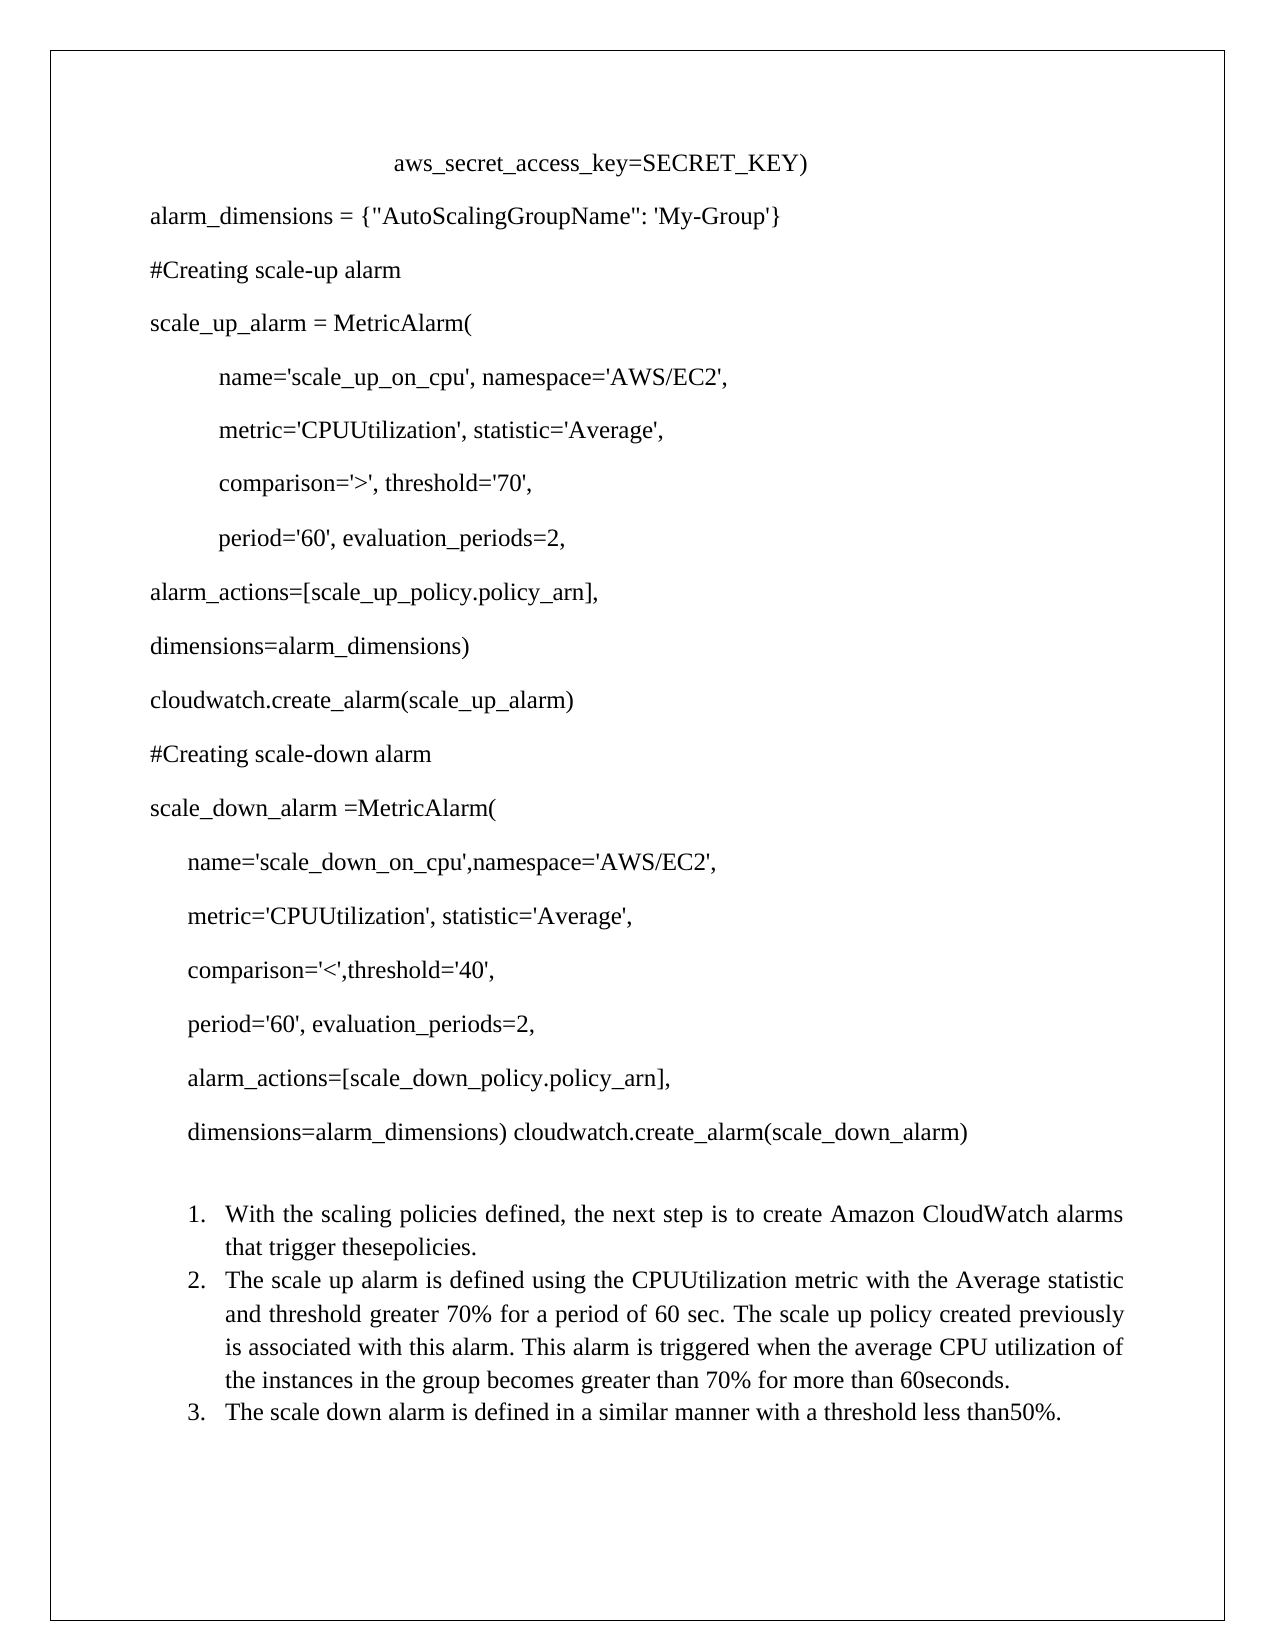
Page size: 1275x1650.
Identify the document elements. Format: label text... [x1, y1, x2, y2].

text name='scale_down_on_cpu',namespace='AWS/EC2', metric='CPUUtilization', statistic='Average', comparison='<',threshold='40', [187, 847, 718, 983]
list The scale up alarm is defined using the CPUUtilization metric with the Average statistic and threshold greater 70% for a period of 60 sec. The scale up policy created previously is associated with this alarm. This alarm is triggered when the average CPU utilization of the instances in the group becomes greater than 70% for more than 60seconds. [187, 1266, 1125, 1393]
text aws_secret_access_key=SECRET_KEY) alarm_dimensions = {"AutoScalingGroupName": 'My-Group'} #Creating scale-up alarm [150, 148, 810, 283]
text period='60', evaluation_periods=2, alarm_actions=[scale_down_policy.policy_arn], dimensions=alarm_dimensions) cloudwatch.create_alarm(scale_down_alarm) [187, 1009, 969, 1145]
text scale_up_alarm = MetricAlarm( name='scale_up_on_cpu', namespace='AWS/EC2', metric='CPUUtilization', statistic='Average', comparison='>', threshold='70', [150, 308, 729, 497]
text period='60', evaluation_periods=2, alarm_actions=[scale_up_policy.policy_arn], dimensions=alarm_dimensions) cloudwatch.create_alarm(scale_up_alarm) #Creating scale-down alarm scale_down_alarm =MetricAlarm( [150, 523, 601, 822]
list The scale down alarm is defined in a similar manner with a threshold less than50%. [187, 1398, 1223, 1426]
list With the scaling policies defined, the next step is to create Amazon CloudWatch alarms that trigger thesepolicies. [187, 1199, 1124, 1261]
